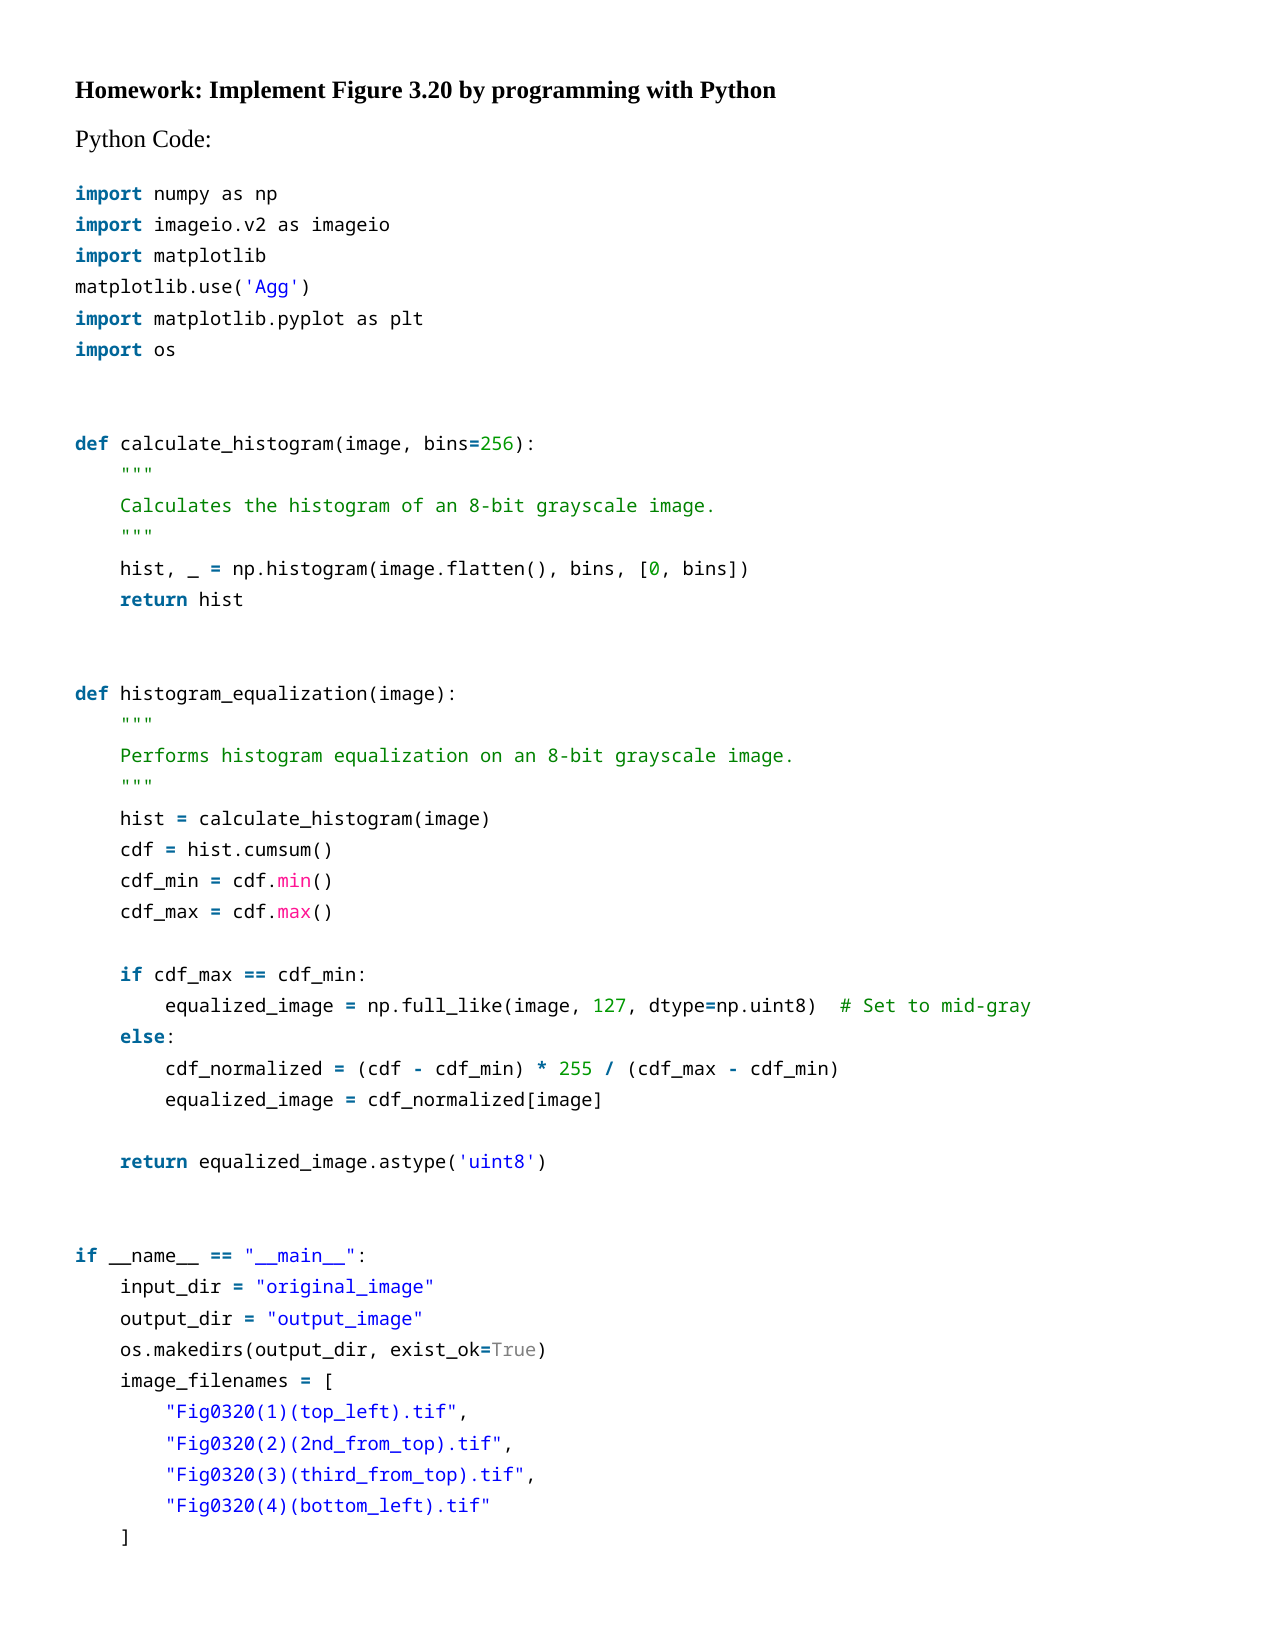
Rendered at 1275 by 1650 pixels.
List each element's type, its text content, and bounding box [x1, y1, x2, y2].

text if __name__ == "__main__": [75, 1237, 1200, 1268]
text input_dir = "original_image" [75, 1268, 1200, 1299]
text "Fig0320(3)(third_from_top).tif", [75, 1455, 1200, 1487]
text """ [75, 705, 1200, 737]
text cdf = hist.cumsum() [75, 830, 1200, 862]
text Performs histogram equalization on an 8-bit grayscale image. [75, 737, 1200, 768]
text cdf_max = cdf.max() [75, 893, 1200, 924]
text equalized_image = cdf_normalized[image] [75, 1080, 1200, 1112]
text import matplotlib [75, 237, 1200, 268]
text ] [75, 1518, 1200, 1549]
text equalized_image = np.full_like(image, 127, dtype=np.uint8) # Set to mid-gray [75, 987, 1200, 1018]
text """ [75, 518, 1200, 549]
text def calculate_histogram(image, bins=256): [75, 424, 1200, 455]
text hist = calculate_histogram(image) [75, 799, 1200, 830]
text matplotlib.use('Agg') [75, 268, 1200, 299]
text """ [75, 768, 1200, 799]
text if cdf_max == cdf_min: [75, 955, 1200, 987]
text os.makedirs(output_dir, exist_ok=True) [75, 1330, 1200, 1362]
text import imageio.v2 as imageio [75, 205, 1200, 237]
text "Fig0320(2)(2nd_from_top).tif", [75, 1424, 1200, 1455]
text hist, _ = np.histogram(image.flatten(), bins, [0, bins]) [75, 549, 1200, 580]
text def histogram_equalization(image): [75, 674, 1200, 705]
text else: [75, 1018, 1200, 1049]
text Homework: Implement Figure 3.20 by programming with Python [75, 75, 1200, 104]
text Calculates the histogram of an 8-bit grayscale image. [75, 487, 1200, 518]
text Python Code: [75, 124, 1200, 153]
text import matplotlib.pyplot as plt [75, 299, 1200, 330]
text "Fig0320(4)(bottom_left).tif" [75, 1487, 1200, 1518]
text cdf_min = cdf.min() [75, 862, 1200, 893]
text output_dir = "output_image" [75, 1299, 1200, 1330]
text return hist [75, 580, 1200, 612]
text import os [75, 330, 1200, 362]
text """ [75, 455, 1200, 487]
text return equalized_image.astype('uint8') [75, 1143, 1200, 1174]
text "Fig0320(1)(top_left).tif", [75, 1393, 1200, 1424]
text cdf_normalized = (cdf - cdf_min) * 255 / (cdf_max - cdf_min) [75, 1049, 1200, 1080]
text image_filenames = [ [75, 1362, 1200, 1393]
text import numpy as np [75, 174, 1200, 205]
